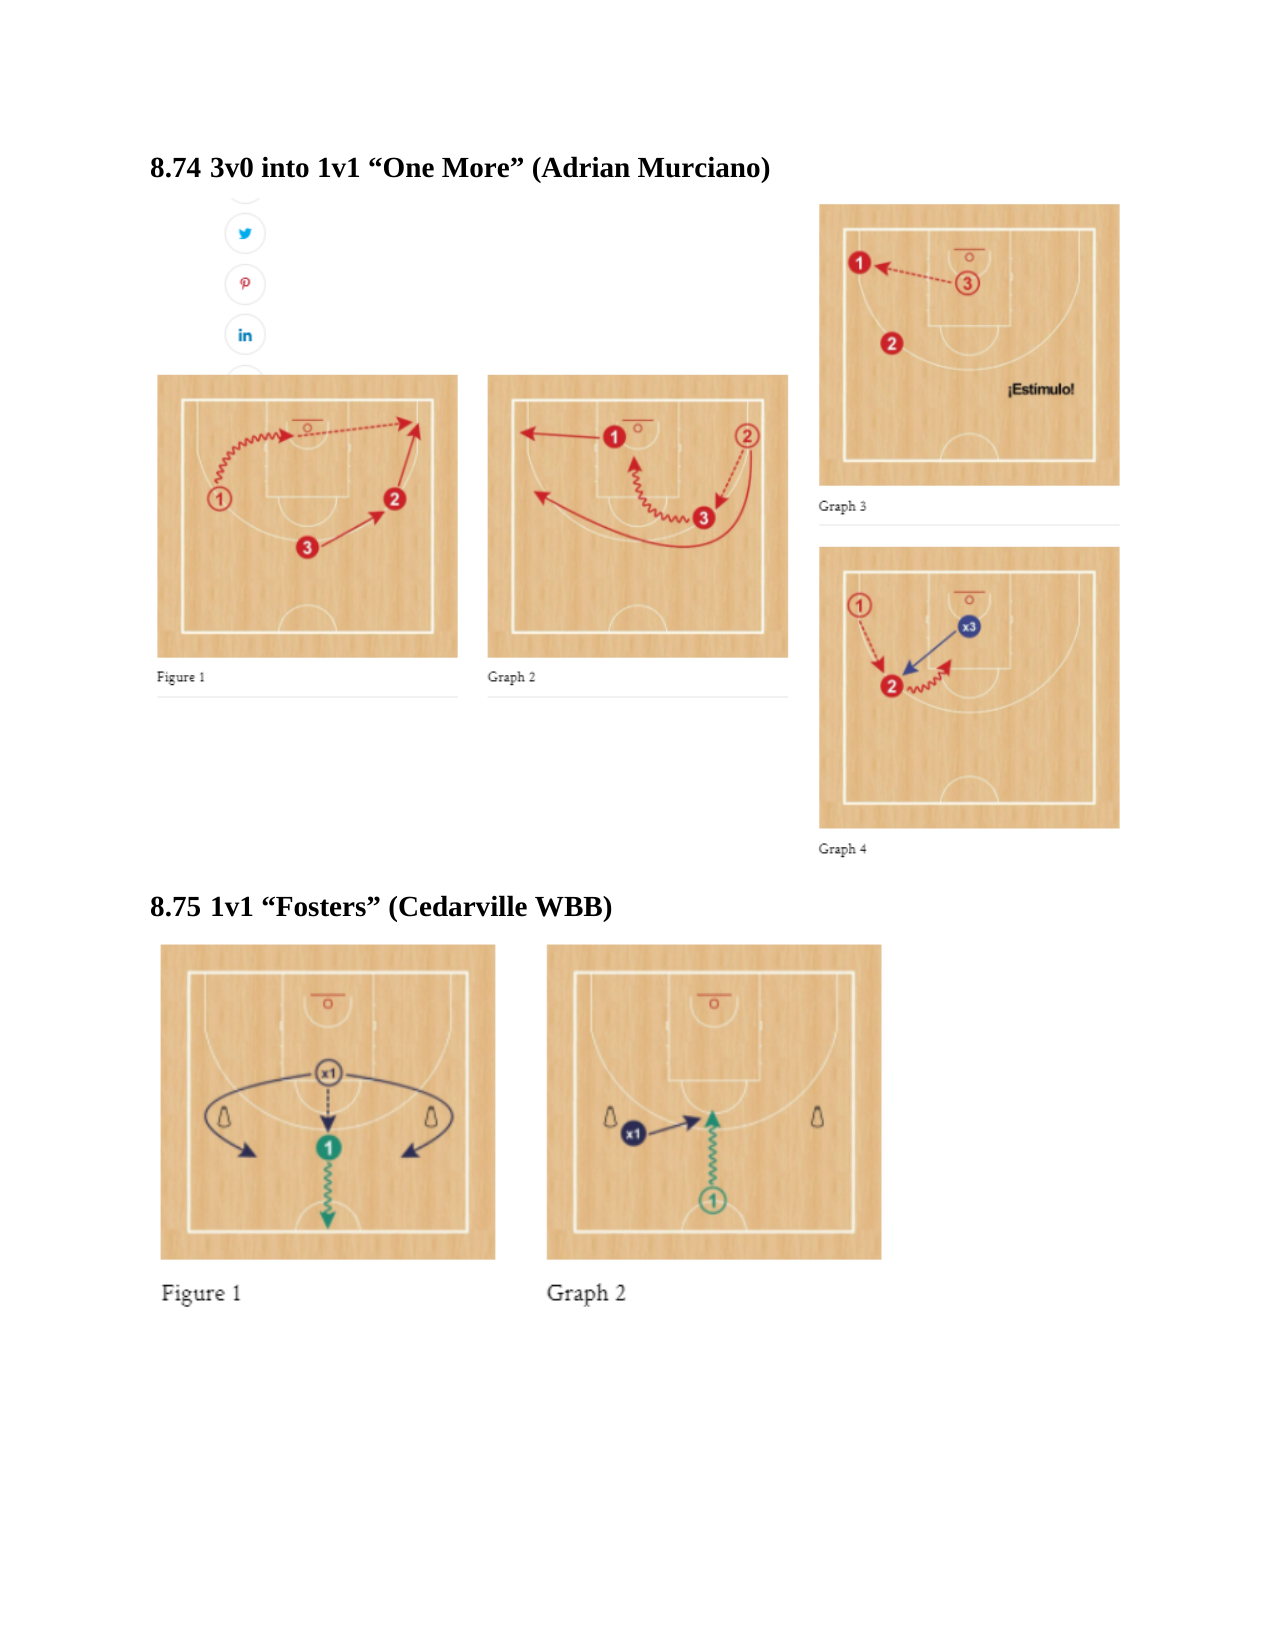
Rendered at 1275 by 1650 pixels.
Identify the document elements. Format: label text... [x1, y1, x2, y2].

picture [150, 198, 1125, 866]
picture [150, 937, 899, 1318]
subtitle 1v1 “Fosters” (Cedarville WBB) [150, 889, 1125, 923]
subtitle 3v0 into 1v1 “One More” (Adrian Murciano) [150, 150, 1125, 183]
